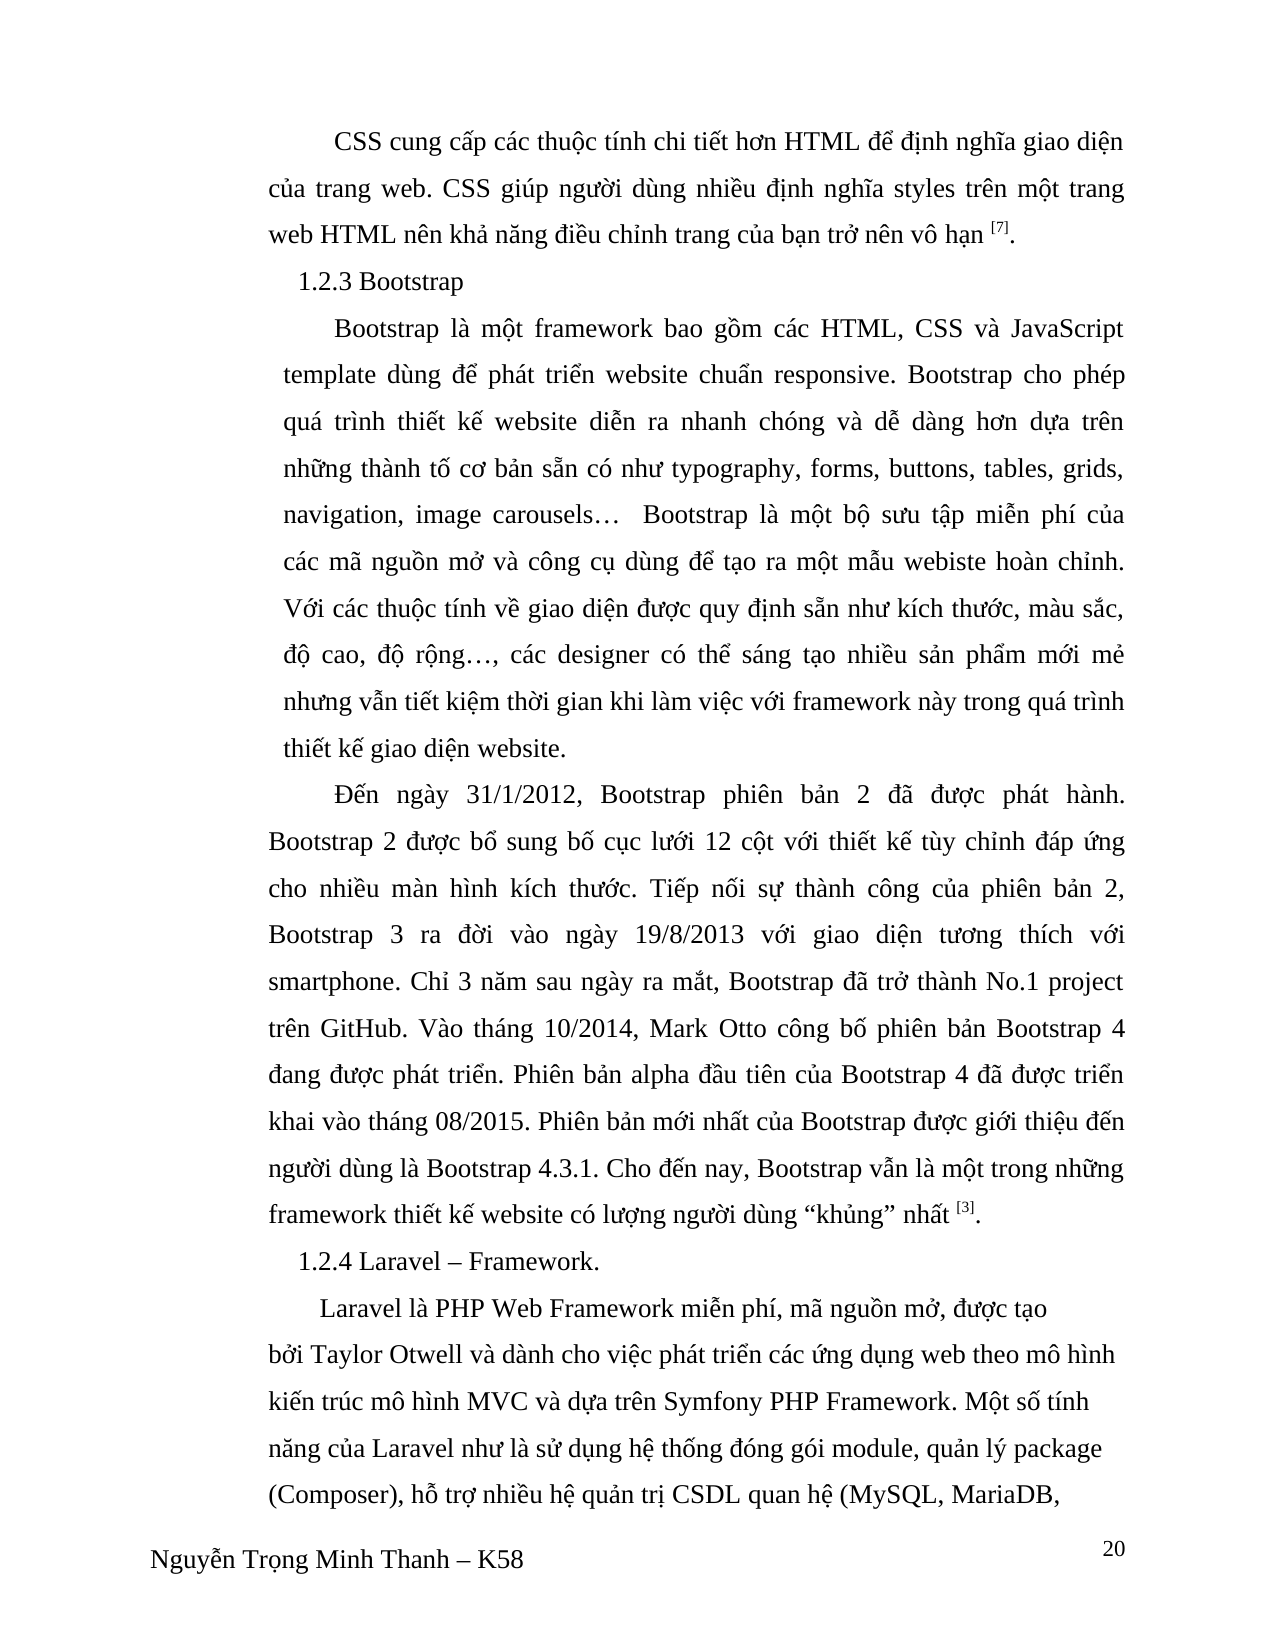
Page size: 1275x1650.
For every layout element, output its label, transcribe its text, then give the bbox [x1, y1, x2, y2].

list Laravel – Framework. [298, 1245, 1154, 1276]
text Laravel là PHP Web Framework miễn phí, mã nguồn mở, được tạo [319, 1292, 1154, 1323]
list Bootstrap [298, 265, 1154, 296]
text CSS cung cấp các thuộc tính chi tiết hơn HTML để định nghĩa giao diện của trang web. CSS giúp người dùng nhiều định nghĩa styles trên một trang web HTML nên khả năng điều chỉnh trang của bạn trở nên vô hạn [7]. [268, 125, 1125, 249]
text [268, 1338, 1118, 1509]
text Bootstrap là một framework bao gồm các HTML, CSS và JavaScript template dùng để phát triển website chuẩn responsive. Bootstrap cho phép quá trình thiết kế website diễn ra nhanh chóng và dễ dàng hơn dựa trên những thành tố cơ bản sẵn có như typography, forms, buttons, tables, grids, navigation, image carousels… Bootstrap là một bộ sưu tập miễn phí của các mã nguồn mở và công cụ dùng để tạo ra một mẫu webiste hoàn chỉnh. Với các thuộc tính về giao diện được quy định sẵn như kích thước, màu sắc, độ cao, độ rộng…, các designer có thể sáng tạo nhiều sản phẩm mới mẻ nhưng vẫn tiết kiệm thời gian khi làm việc với framework này trong quá trình thiết kế giao diện website. [283, 312, 1125, 763]
text Đến ngày 31/1/2012, Bootstrap phiên bản 2 đã được phát hành. Bootstrap 2 được bổ sung bố cục lưới 12 cột với thiết kế tùy chỉnh đáp ứng cho nhiều màn hình kích thước. Tiếp nối sự thành công của phiên bản 2, Bootstrap 3 ra đời vào ngày 19/8/2013 với giao diện tương thích với smartphone. Chỉ 3 năm sau ngày ra mắt, Bootstrap đã trở thành No.1 project trên GitHub. Vào tháng 10/2014, Mark Otto công bố phiên bản Bootstrap 4 đang được phát triển. Phiên bản alpha đầu tiên của Bootstrap 4 đã được triển khai vào tháng 08/2015. Phiên bản mới nhất của Bootstrap được giới thiệu đến người dùng là Bootstrap 4.3.1. Cho đến nay, Bootstrap vẫn là một trong những framework thiết kế website có lượng người dùng “khủng” nhất [3]. [268, 778, 1126, 1229]
